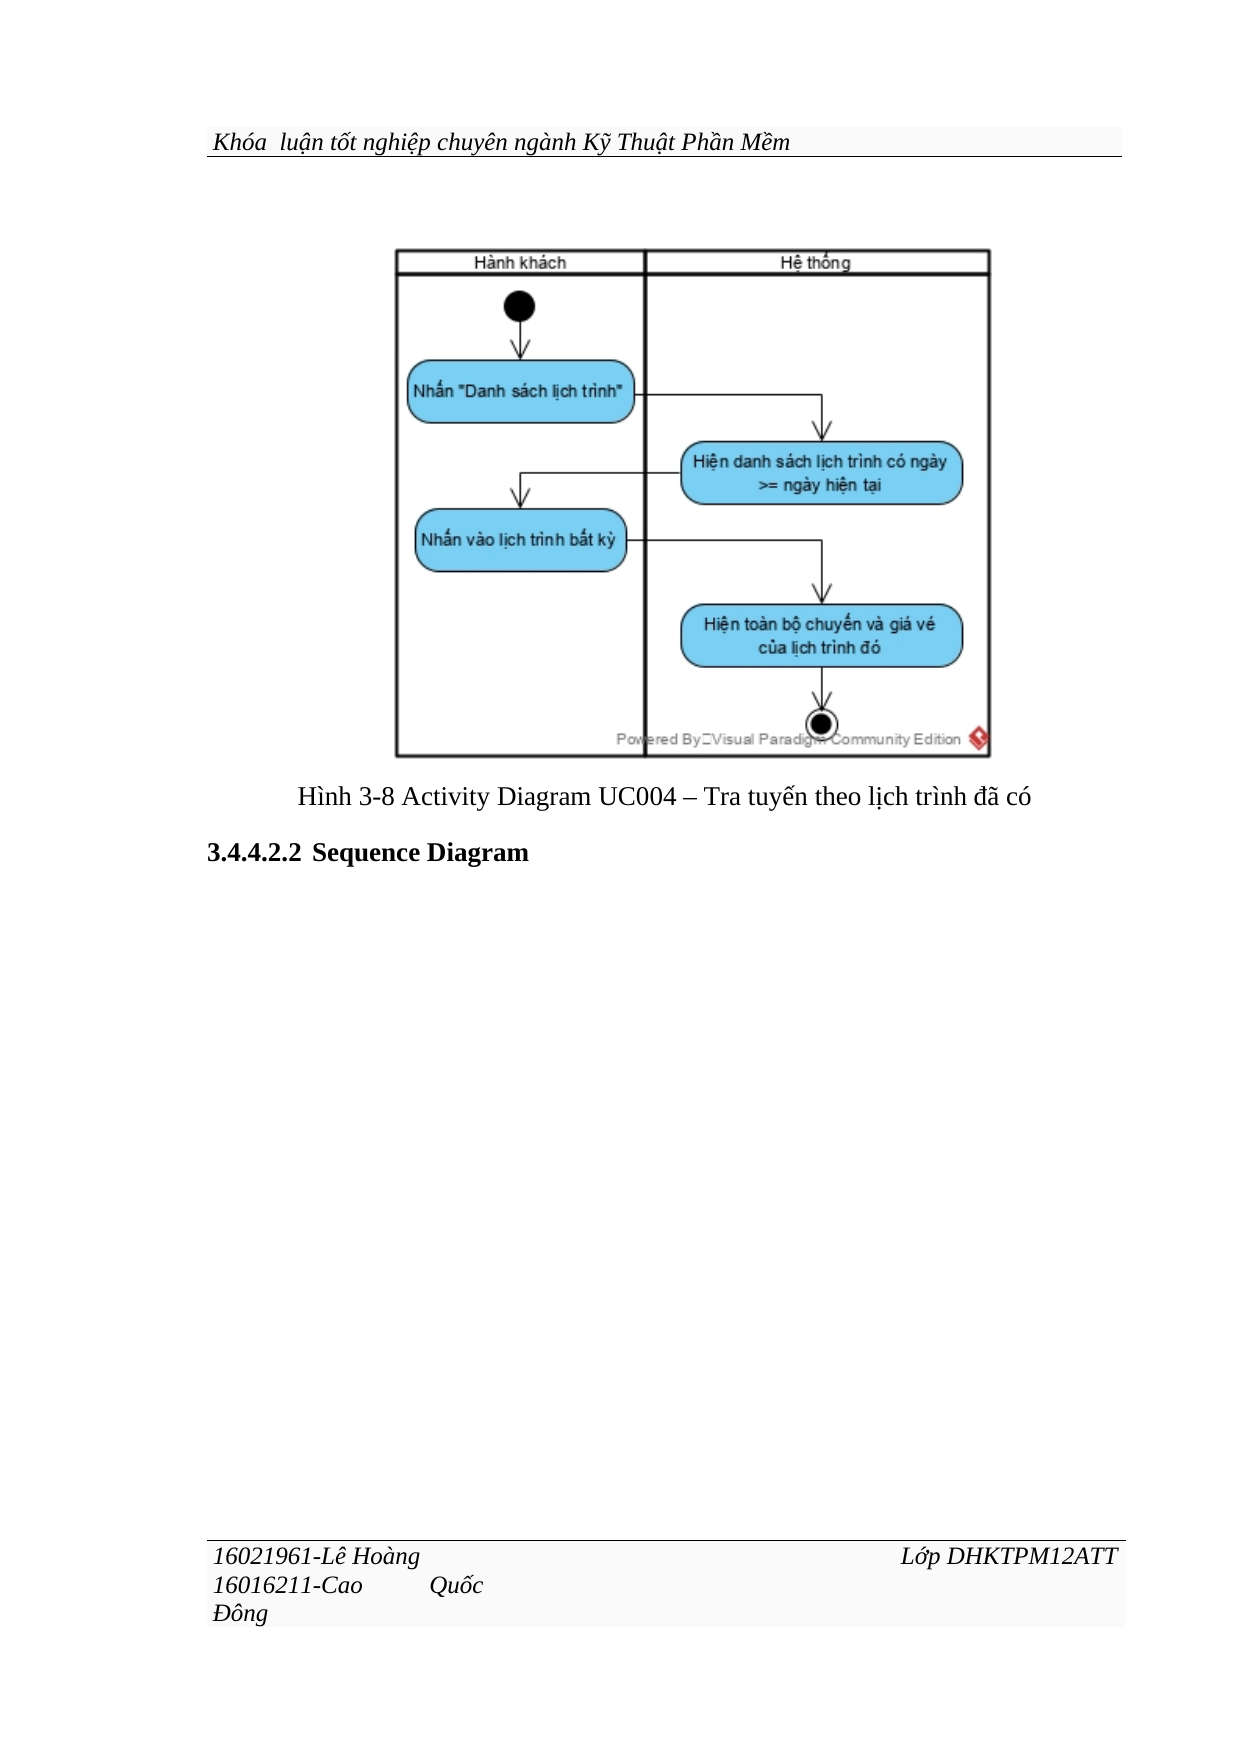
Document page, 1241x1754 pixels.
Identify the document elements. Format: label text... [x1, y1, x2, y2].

text Hình 3-8 Activity Diagram UC004 – Tra tuyến theo lịch trình đã có [207, 780, 1122, 811]
picture [390, 244, 998, 765]
subtitle Sequence Diagram [207, 836, 1122, 868]
